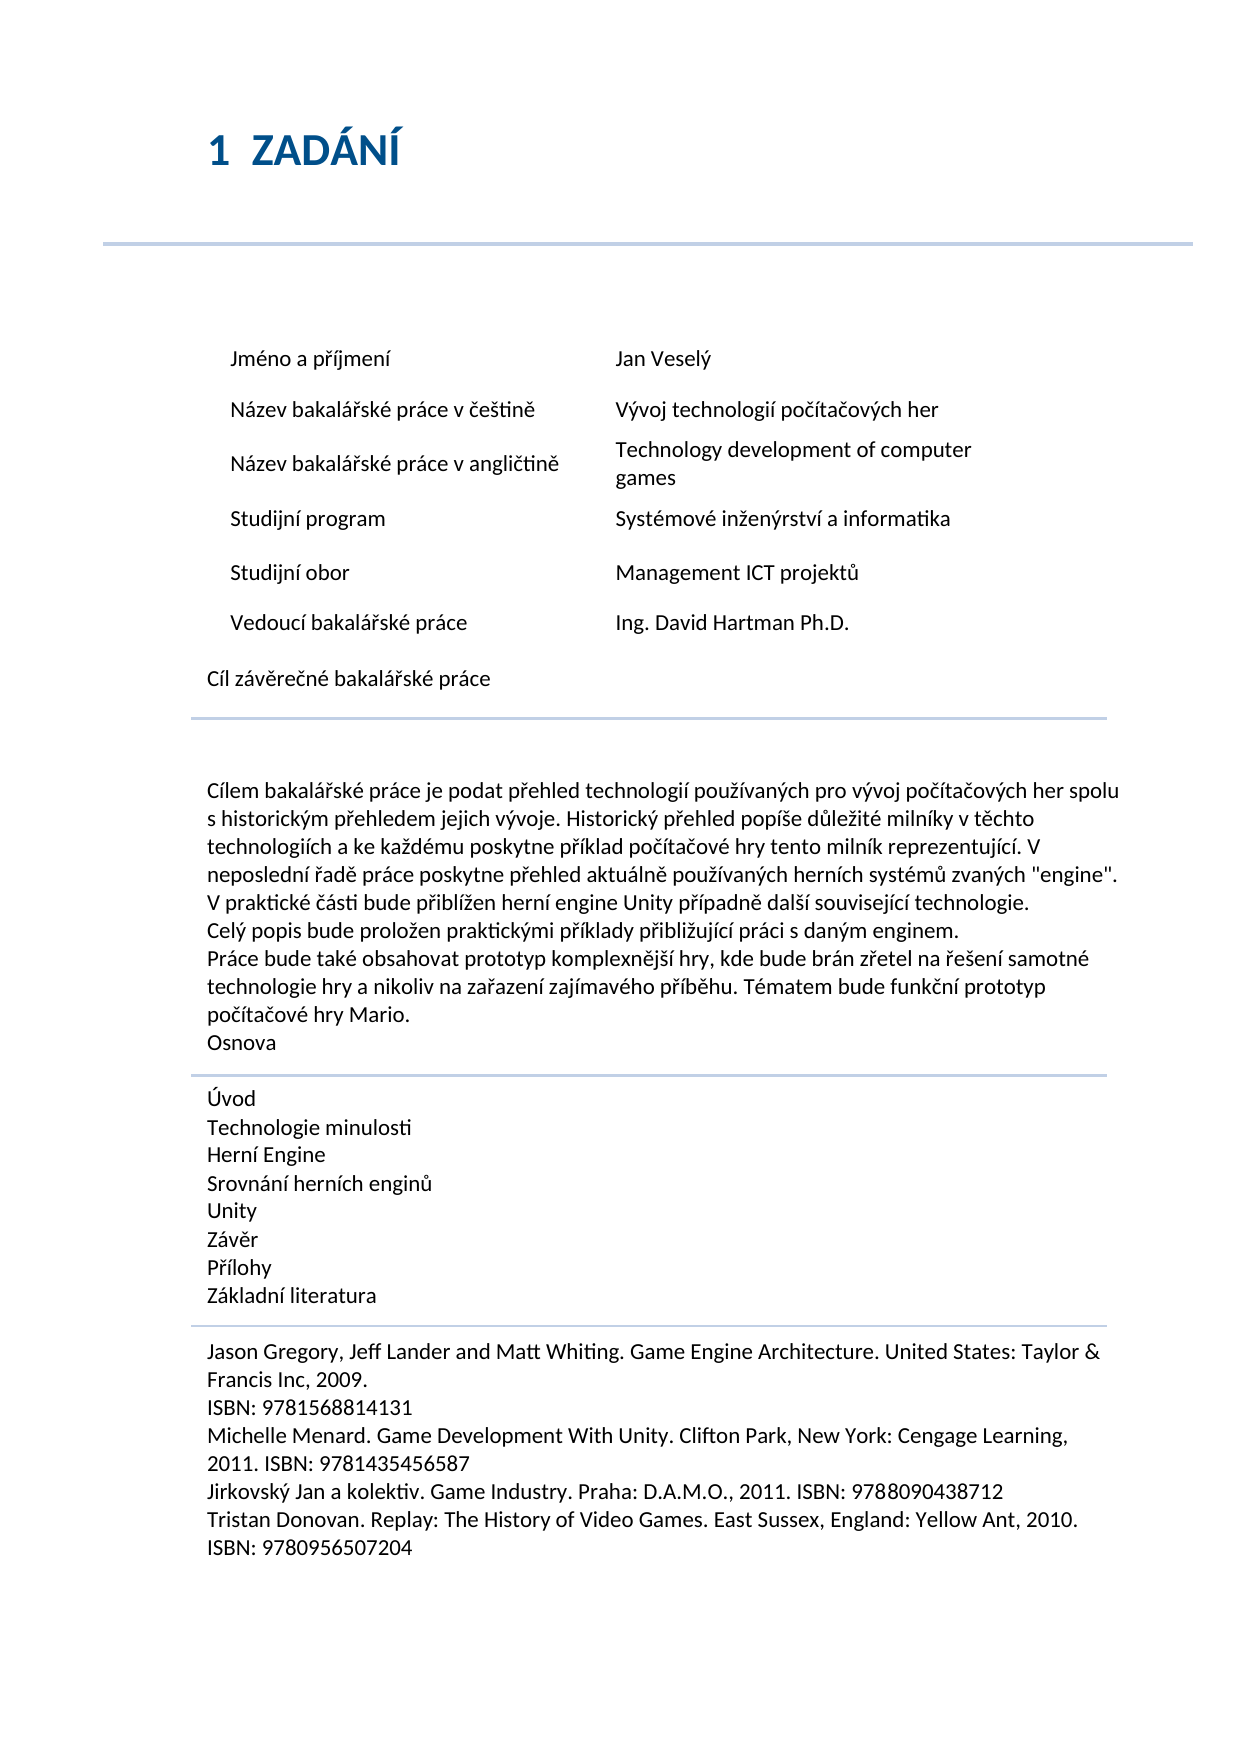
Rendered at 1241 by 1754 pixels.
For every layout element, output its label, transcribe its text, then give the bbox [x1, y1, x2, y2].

table_header Jan Veselý [615, 344, 1024, 382]
subtitle ZADÁNÍ [207, 121, 1122, 176]
table_cell Ing. David Hartman Ph.D. [615, 599, 1024, 636]
text ISBN: 978­1568814131 [207, 1393, 1123, 1421]
text Základní literatura [207, 1281, 1123, 1309]
table_header Jméno a příjmení [230, 344, 615, 382]
table_cell Vývoj technologií počítačových her [615, 382, 1024, 436]
text ­Tristan Donovan. Replay: The History of Video Games. East Sussex, England: Yellow Ant, 2010. ISBN: 9780956507204 [207, 1505, 1123, 1561]
text Úvod [207, 1057, 1123, 1113]
text Závěr [207, 1225, 1123, 1253]
table_cell Název bakalářské práce v angličtině [230, 436, 615, 492]
text Srovnání herních enginů [207, 1169, 1123, 1197]
table_cell Název bakalářské práce v češtině [230, 382, 615, 436]
text ­Michelle Menard. Game Development With Unity. Clifton Park, New York: Cengage Learning, 2011. ISBN: 9781435456587 [207, 1421, 1123, 1477]
text Unity [207, 1197, 1123, 1225]
table_cell Studijní program [230, 492, 615, 545]
text Práce bude také obsahovat prototyp komplexnější hry, kde bude brán zřetel na řešení samotné technologie hry a nikoliv na zařazení zajímavého příběhu. Tématem bude funkční prototyp počítačové hry Mario. [207, 944, 1123, 1028]
text Cíl závěrečné bakalářské práce [207, 636, 1123, 692]
text ­Jirkovský Jan a kolektiv. Game Industry. Praha: D.A.M.O., 2011. ISBN: 978­80­904387­1­2 [207, 1477, 1123, 1505]
table_cell Management ICT projektů [615, 545, 1024, 598]
text Celý popis bude proložen praktickými příklady přibližující práci s daným enginem. [207, 916, 1123, 944]
text ­Jason Gregory, Jeff Lander and Matt Whiting. Game Engine Architecture. United States: Taylor & Francis Inc, 2009. [207, 1309, 1123, 1393]
table_cell Systémové inženýrství a informatika [615, 492, 1024, 545]
text Technologie minulosti [207, 1113, 1123, 1141]
text Přílohy [207, 1253, 1123, 1281]
text Osnova [207, 1028, 1123, 1057]
table_cell Technology development of computer games [615, 436, 1024, 492]
table_cell Studijní obor [230, 545, 615, 598]
text Cílem bakalářské práce je podat přehled technologií používaných pro vývoj počítačových her spolu s historickým přehledem jejich vývoje. Historický přehled popíše důležité milníky v těchto technologiích a ke každému poskytne příklad počítačové hry tento milník reprezentující. V neposlední řadě práce poskytne přehled aktuálně používaných herních systémů zvaných "engine". V praktické části bude přiblížen herní engine Unity případně další související technologie. [207, 776, 1123, 916]
table_cell Vedoucí bakalářské práce [230, 599, 615, 636]
text Herní Engine [207, 1141, 1123, 1169]
